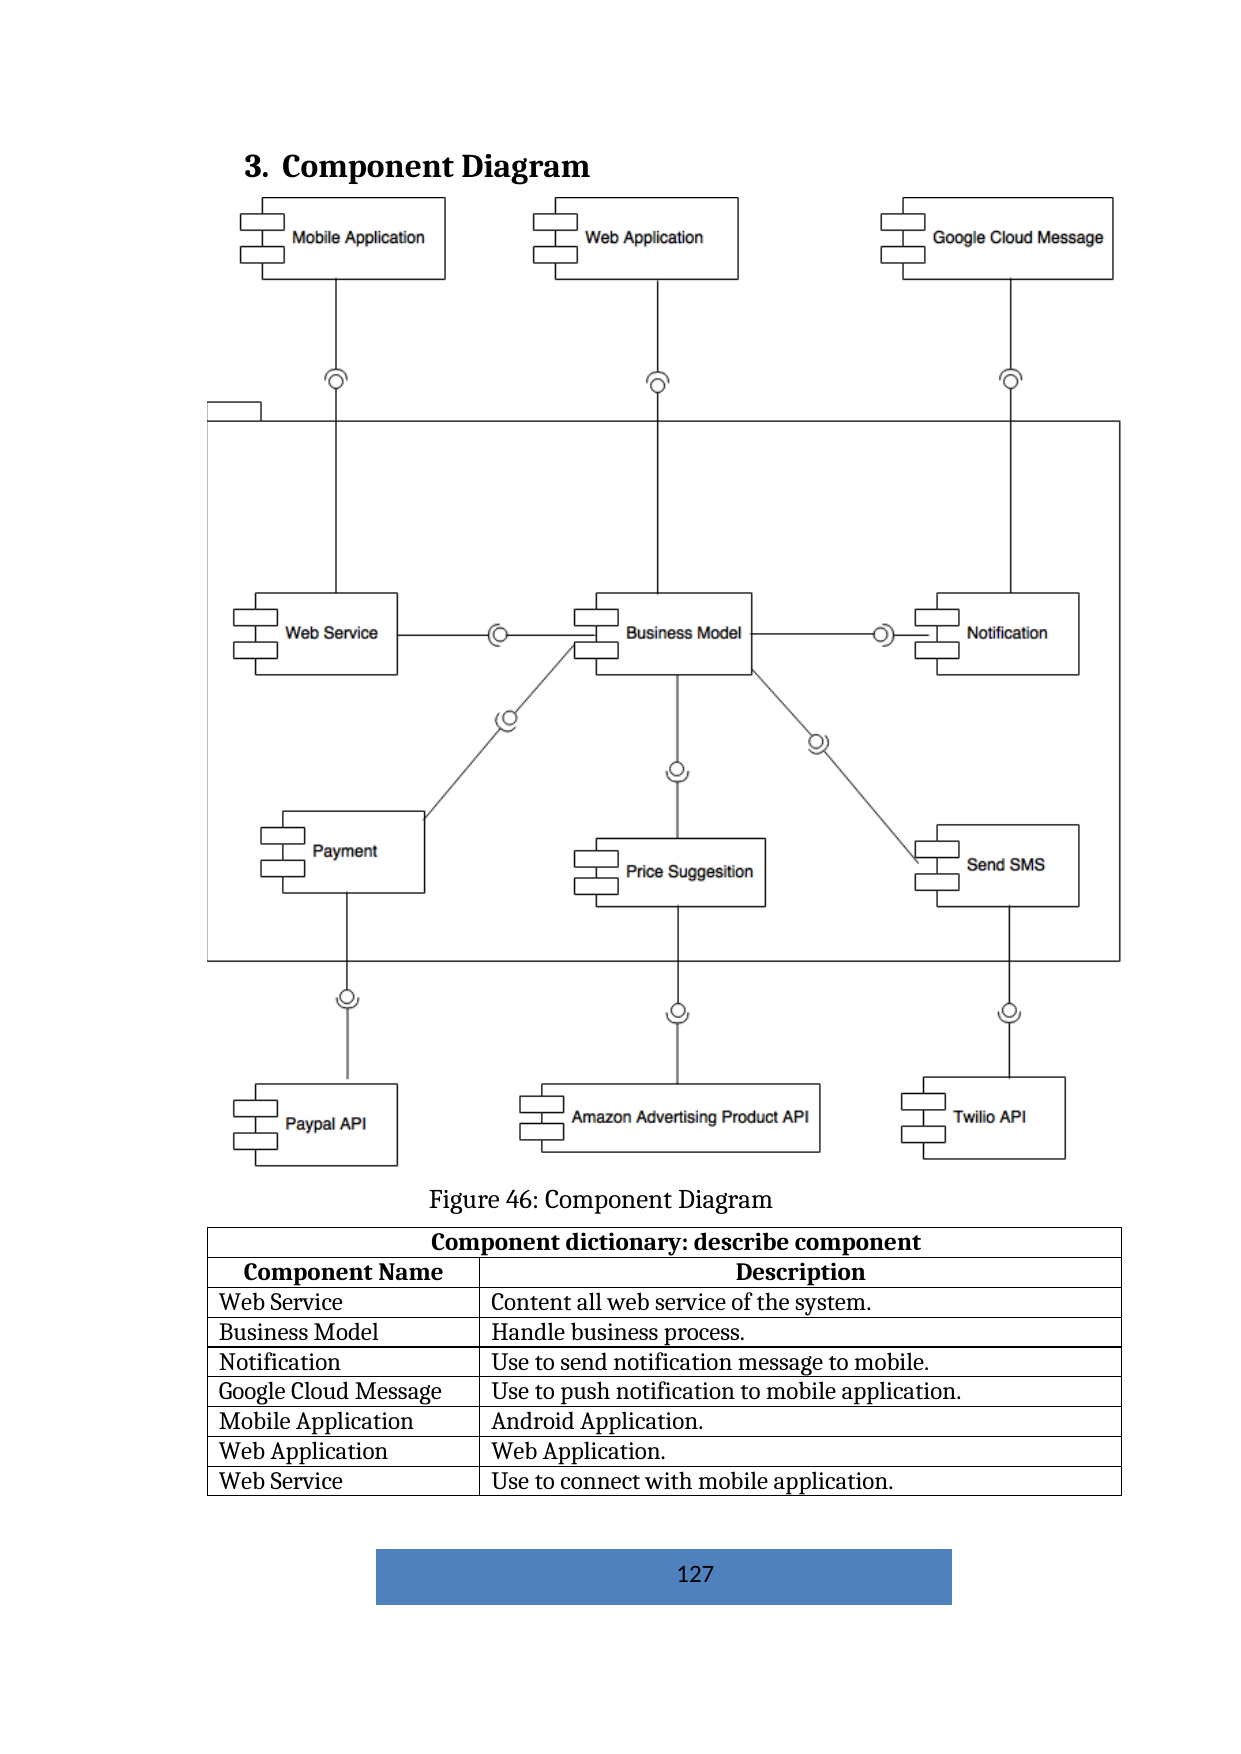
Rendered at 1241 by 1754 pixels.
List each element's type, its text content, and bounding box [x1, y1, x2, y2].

table_cell Component Name [208, 1258, 479, 1287]
table_cell Notification [208, 1348, 479, 1376]
text Figure 46: Component Diagram [428, 1184, 1122, 1215]
table_cell Use to push notification to mobile application. [480, 1377, 1121, 1406]
table_cell Web Service [208, 1467, 479, 1495]
table_cell Business Model [208, 1318, 479, 1346]
table_cell Web Application. [480, 1437, 1121, 1466]
table_cell Handle business process. [480, 1318, 1121, 1346]
table_cell Web Service [208, 1288, 479, 1317]
table_cell Use to send notification message to mobile. [480, 1348, 1121, 1376]
table_cell Description [480, 1258, 1121, 1287]
table_cell Android Application. [480, 1407, 1121, 1436]
table_cell Content all web service of the system. [480, 1288, 1121, 1317]
table_cell Google Cloud Message [208, 1377, 479, 1406]
picture [207, 197, 1122, 1168]
table_header Component dictionary: describe component [208, 1228, 1121, 1257]
subtitle Component Diagram [244, 147, 1122, 185]
table_cell Web Application [208, 1437, 479, 1466]
table_cell Use to connect with mobile application. [480, 1467, 1121, 1495]
table_cell Mobile Application [208, 1407, 479, 1436]
